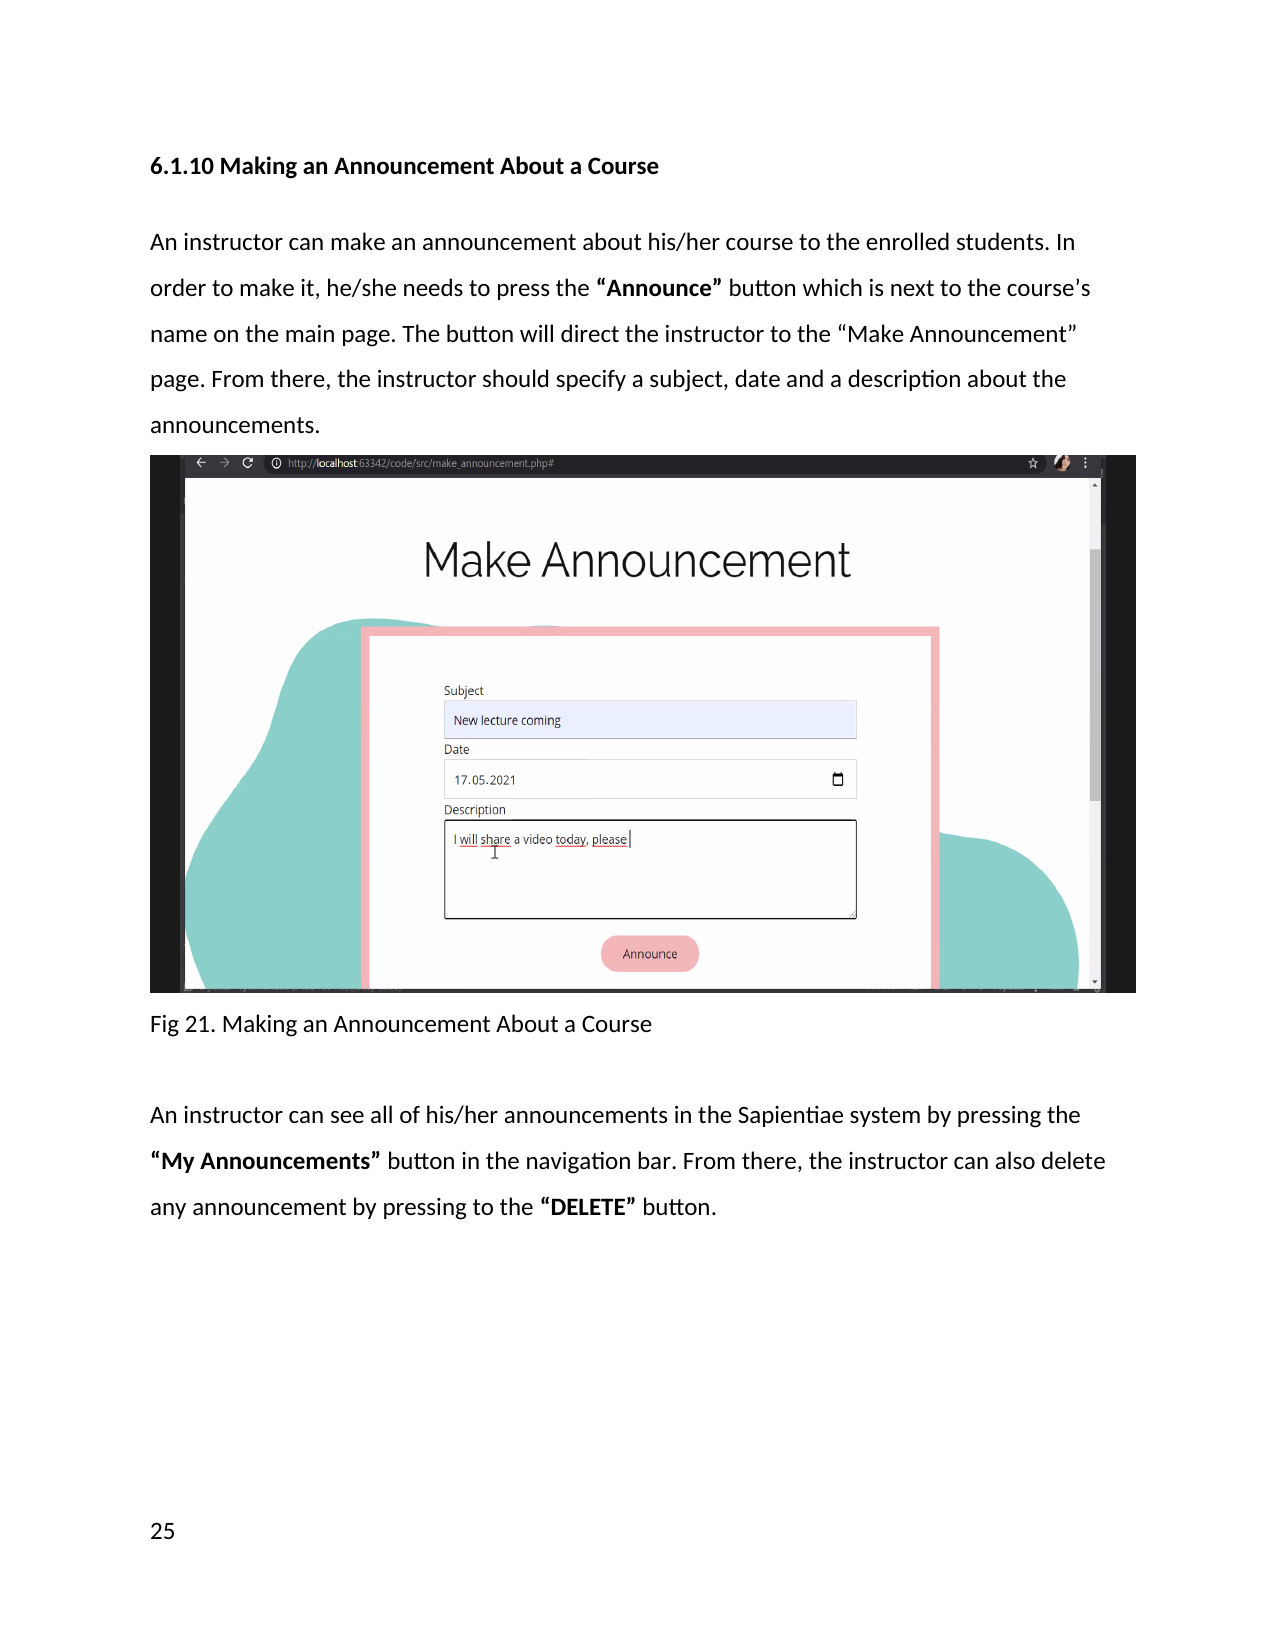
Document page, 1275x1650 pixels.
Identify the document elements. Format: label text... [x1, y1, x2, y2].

text An instructor can see all of his/her announcements in the Sapientiae system by pressing the “My Announcements” button in the navigation bar. From there, the instructor can also delete any announcement by pressing to the “DELETE” button. [150, 1099, 1125, 1221]
text Fig 21. Making an Announcement About a Course [150, 1008, 1125, 1038]
picture [150, 455, 1136, 993]
subtitle 6.1.10 Making an Announcement About a Course [150, 150, 1125, 181]
text An instructor can make an announcement about his/her course to the enrolled students. In order to make it, he/she needs to press the “Announce” button which is next to the course’s name on the main page. The button will direct the instructor to the “Make Announcement” page. From there, the instructor should specify a subject, date and a description about the announcements. [150, 226, 1125, 440]
